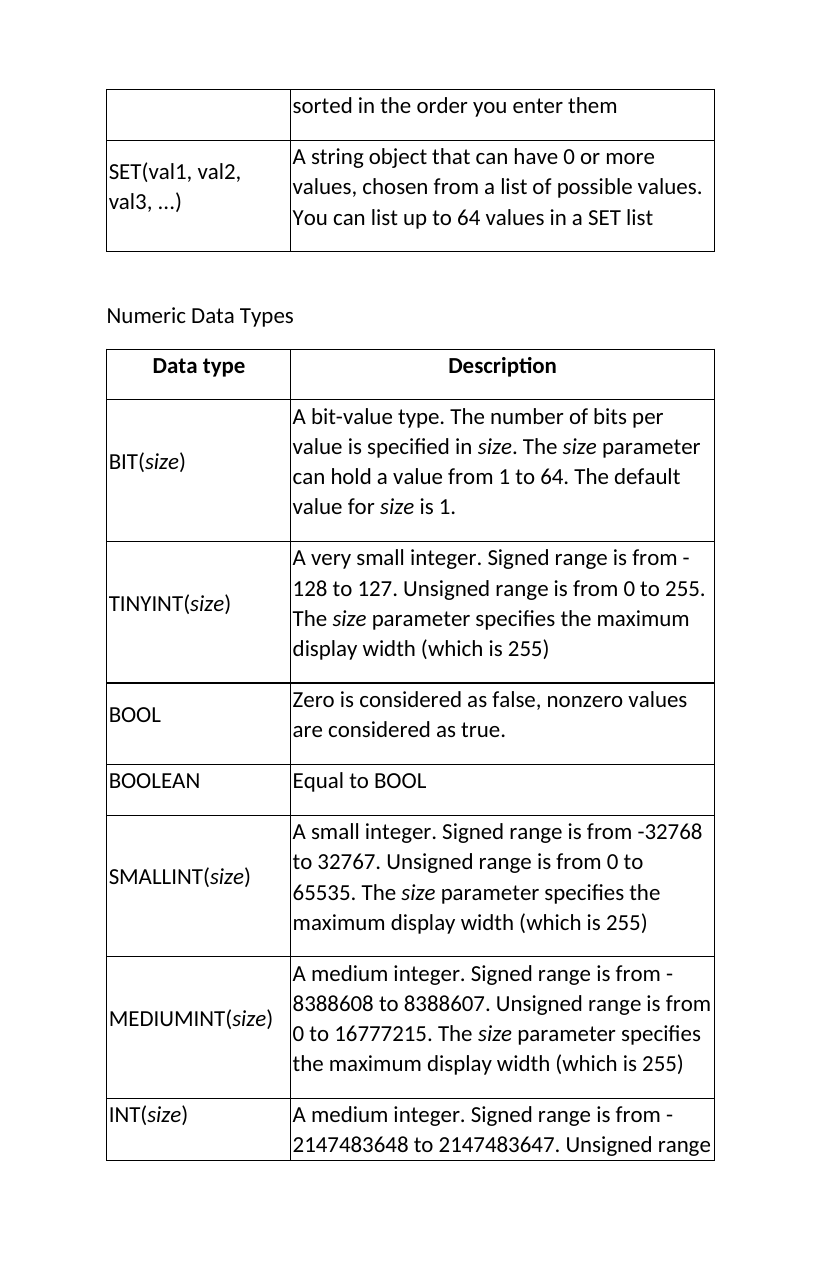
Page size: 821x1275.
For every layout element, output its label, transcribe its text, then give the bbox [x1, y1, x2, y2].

text Numeric Data Types [106, 302, 714, 329]
table_cell A very small integer. Signed range is from -128 to 127. Unsigned range is from 0 to 255. The size parameter specifies the maximum display width (which is 255) [291, 542, 714, 682]
table_header Data type [107, 350, 290, 399]
table_cell TINYINT(size) [107, 542, 290, 682]
table_cell A medium integer. Signed range is from -8388608 to 8388607. Unsigned range is from 0 to 16777215. The size parameter specifies the maximum display width (which is 255) [291, 957, 714, 1098]
table_cell A bit-value type. The number of bits per value is specified in size. The size parameter can hold a value from 1 to 64. The default value for size is 1. [291, 400, 714, 541]
table_cell BOOLEAN [107, 765, 290, 814]
table_cell MEDIUMINT(size) [107, 957, 290, 1098]
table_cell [107, 90, 290, 139]
table_cell SET(val1, val2, val3, ...) [107, 141, 290, 251]
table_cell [291, 1099, 714, 1160]
table_cell A string object that can have 0 or more values, chosen from a list of possible values. You can list up to 64 values in a SET list [291, 141, 714, 251]
table_header Description [291, 350, 714, 399]
table_cell Equal to BOOL [291, 765, 714, 814]
table_cell Zero is considered as false, nonzero values are considered as true. [291, 684, 714, 764]
table_cell BIT(size) [107, 400, 290, 541]
table_cell BOOL [107, 684, 290, 764]
table_cell INT(size) [107, 1099, 290, 1160]
table_cell A small integer. Signed range is from -32768 to 32767. Unsigned range is from 0 to 65535. The size parameter specifies the maximum display width (which is 255) [291, 816, 714, 956]
table_cell SMALLINT(size) [107, 816, 290, 956]
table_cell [291, 90, 714, 139]
